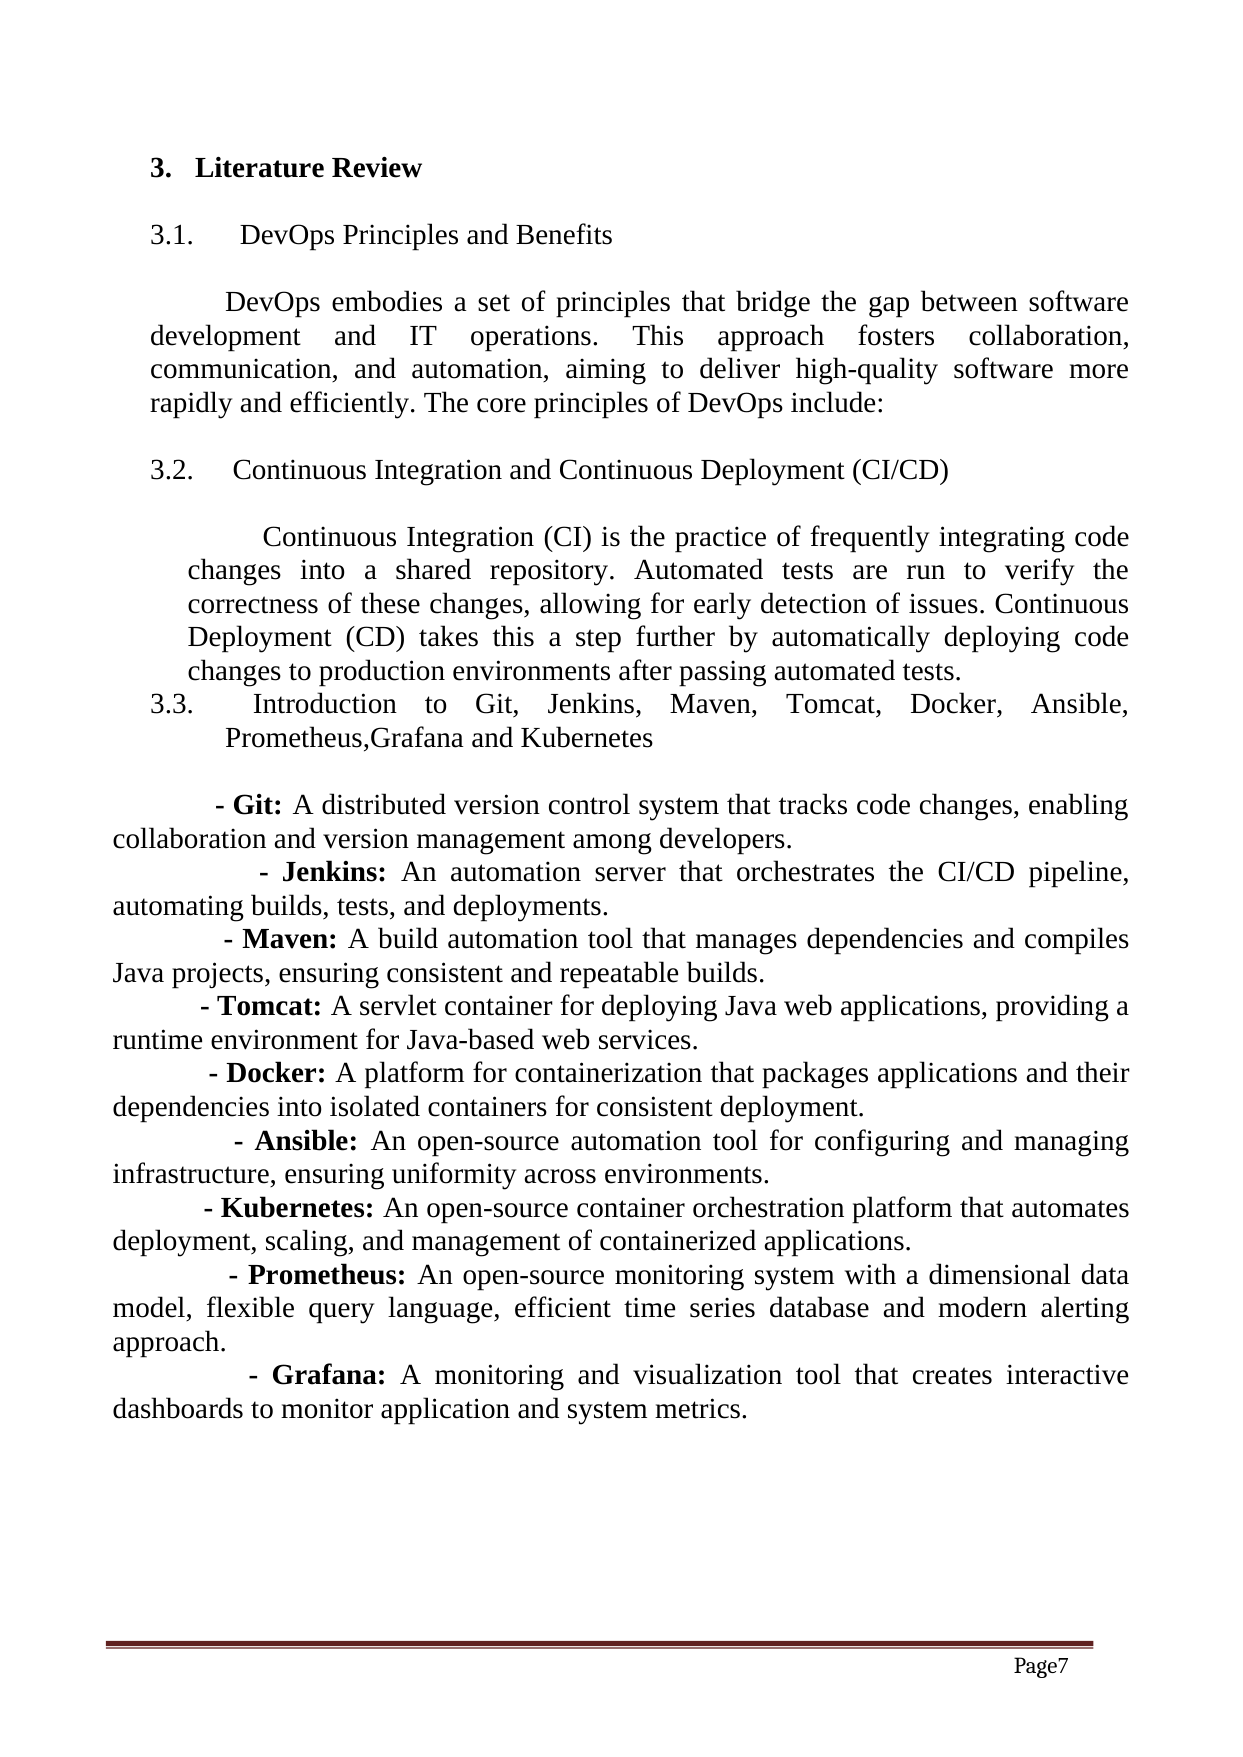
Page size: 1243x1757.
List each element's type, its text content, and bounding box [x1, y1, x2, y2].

text - Grafana: A monitoring and visualization tool that creates interactive dashboards to monitor application and system metrics. [112, 1357, 1130, 1424]
text - Docker: A platform for containerization that packages applications and their dependencies into isolated containers for consistent deployment. [112, 1056, 1130, 1123]
text - Kubernetes: An open-source container orchestration platform that automates deployment, scaling, and management of containerized applications. [112, 1190, 1130, 1257]
list Literature Review [150, 150, 1130, 183]
text - Maven: A build automation tool that manages dependencies and compiles Java projects, ensuring consistent and repeatable builds. [112, 921, 1130, 988]
text DevOps embodies a set of principles that bridge the gap between software development and IT operations. This approach fosters collaboration, communication, and automation, aiming to deliver high-quality software more rapidly and efficiently. The core principles of DevOps include: [150, 284, 1130, 418]
list DevOps Principles and Benefits [150, 217, 1130, 251]
text - Ansible: An open-source automation tool for configuring and managing infrastructure, ensuring uniformity across environments. [112, 1123, 1130, 1190]
text - Tomcat: A servlet container for deploying Java web applications, providing a runtime environment for Java-based web services. [112, 988, 1130, 1056]
list Continuous Integration and Continuous Deployment (CI/CD) [150, 452, 1130, 485]
text Continuous Integration (CI) is the practice of frequently integrating code changes into a shared repository. Automated tests are run to verify the correctness of these changes, allowing for early detection of issues. Continuous Deployment (CD) takes this a step further by automatically deploying code changes to production environments after passing automated tests. [187, 519, 1130, 687]
text - Jenkins: An automation server that orchestrates the CI/CD pipeline, automating builds, tests, and deployments. [112, 854, 1130, 921]
text - Prometheus: An open-source monitoring system with a dimensional data model, flexible query language, efficient time series database and modern alerting approach. [112, 1257, 1130, 1357]
list Introduction to Git, Jenkins, Maven, Tomcat, Docker, Ansible, Prometheus,Grafana and Kubernetes [150, 687, 1130, 754]
text - Git: A distributed version control system that tracks code changes, enabling collaboration and version management among developers. [112, 787, 1130, 854]
